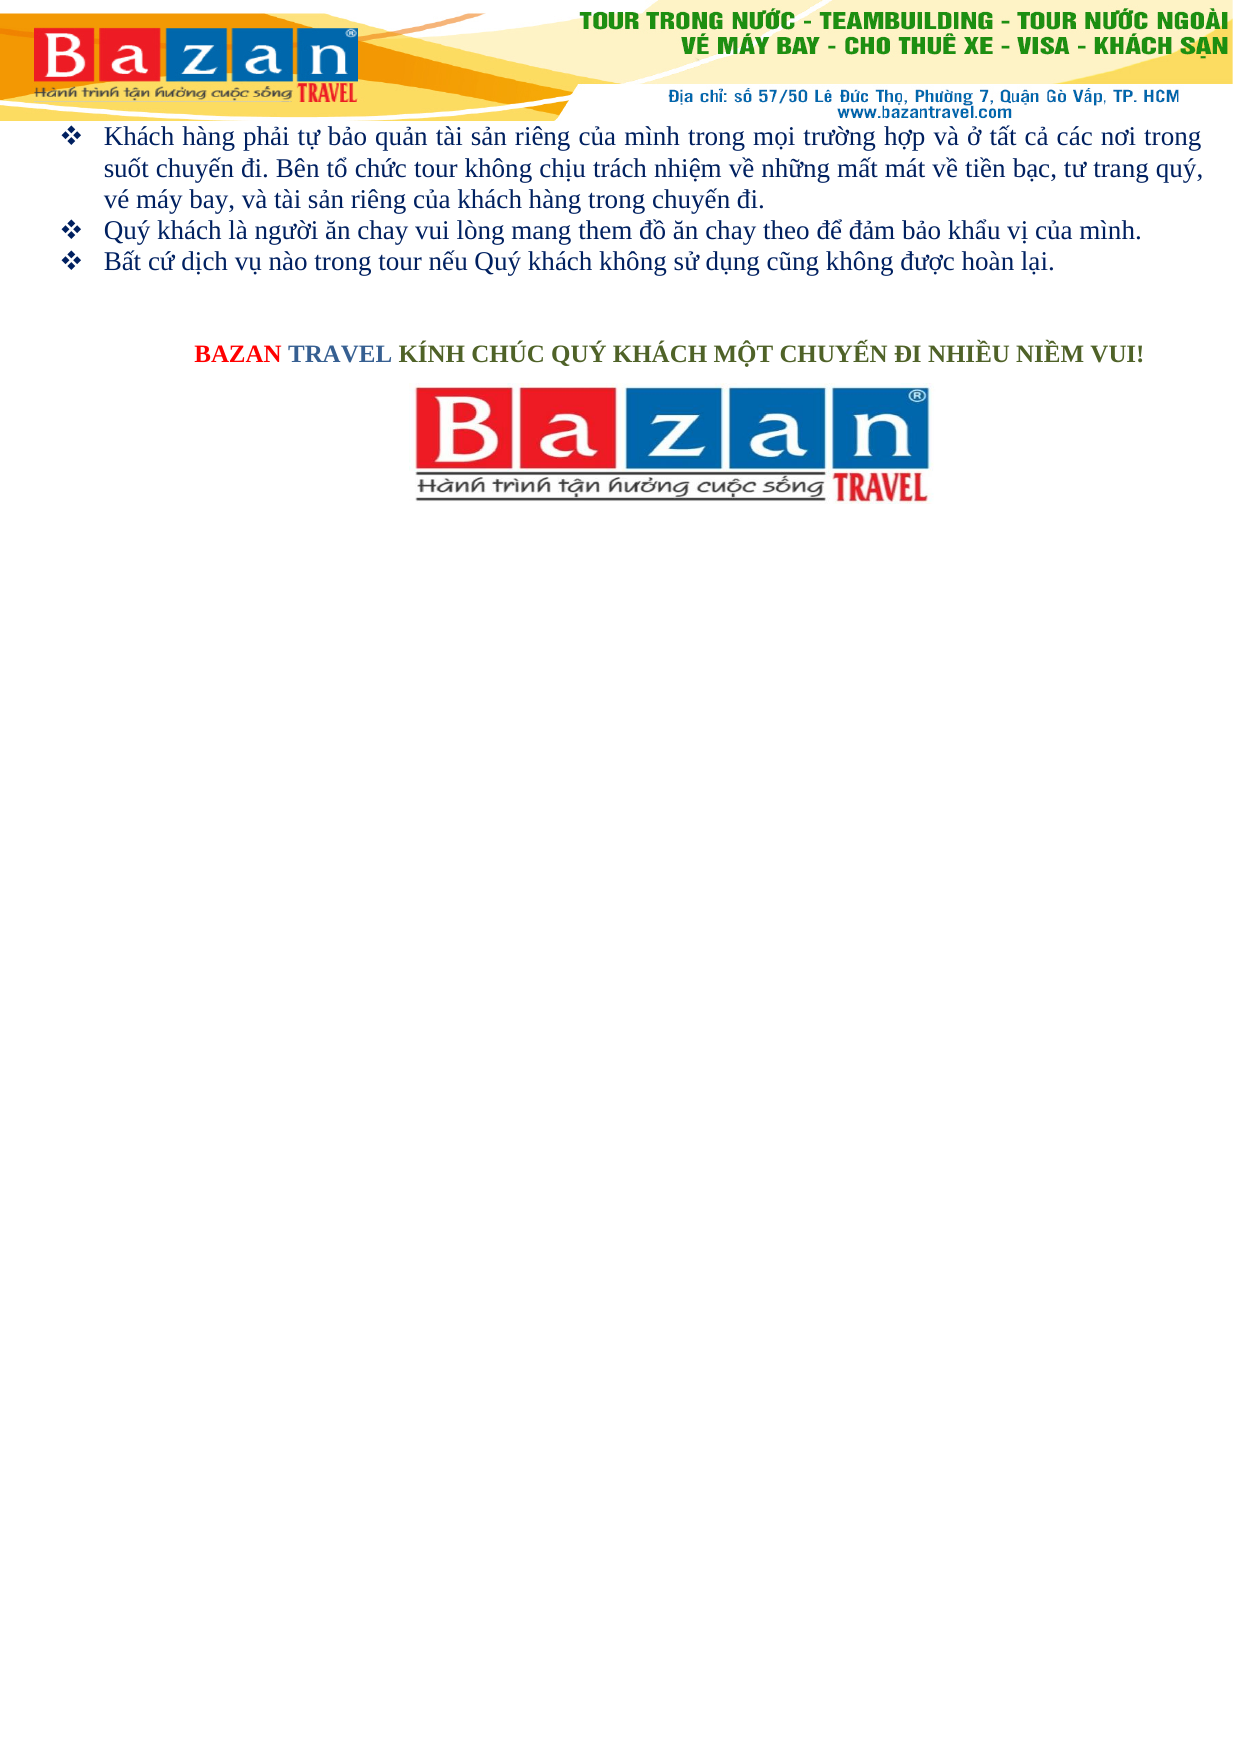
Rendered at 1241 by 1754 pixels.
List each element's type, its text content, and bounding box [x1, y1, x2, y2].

list Bất cứ dịch vụ nào trong tour nếu Quý khách không sử dụng cũng không được hoàn lại. [59, 245, 1205, 277]
picture [409, 383, 936, 504]
list Quý khách là người ăn chay vui lòng mang them đồ ăn chay theo để đảm bảo khẩu vị của mình. [59, 214, 1205, 245]
picture [0, 0, 1233, 121]
list BAZAN TRAVEL KÍNH CHÚC QUÝ KHÁCH MỘT CHUYẾN ĐI NHIỀU NIỀM VUI! [134, 339, 1205, 368]
list Khách hàng phải tự bảo quản tài sản riêng của mình trong mọi trường hợp và ở tất cả các nơi trong suốt chuyến đi. Bên tổ chức tour không chịu trách nhiệm về những mất mát về tiền bạc, tư trang quý, vé máy bay, và tài sản riêng của khách hàng trong chuyến đi. [59, 111, 1205, 214]
